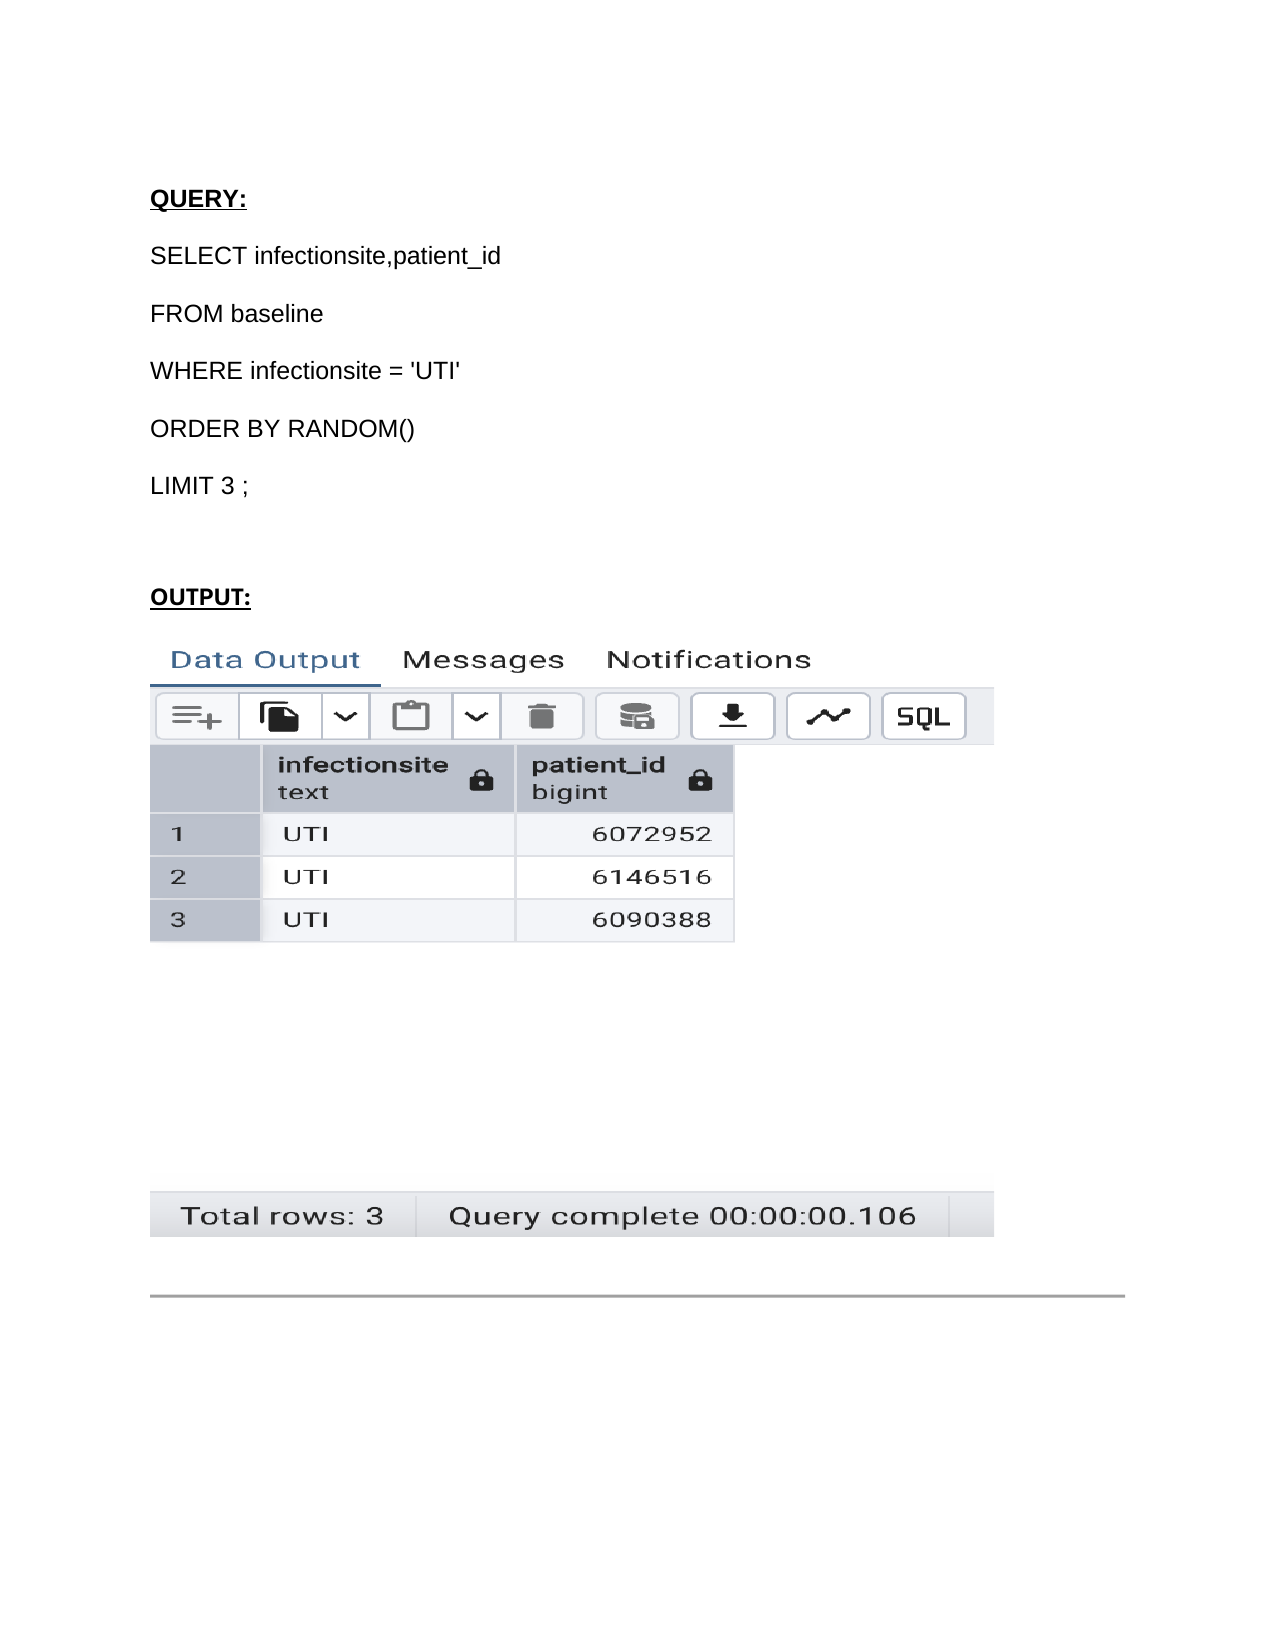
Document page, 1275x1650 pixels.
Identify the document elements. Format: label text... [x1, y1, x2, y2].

text SELECT infectionsite,patient_id [150, 241, 1125, 270]
text FROM baseline [150, 298, 1125, 327]
text WHERE infectionsite = 'UTI' [150, 356, 1125, 385]
text OUTPUT: [150, 582, 1125, 613]
text LIMIT 3 ; [150, 471, 1125, 500]
text ORDER BY RANDOM() [150, 413, 1125, 442]
text QUERY: [150, 183, 1125, 212]
picture [150, 637, 995, 1237]
